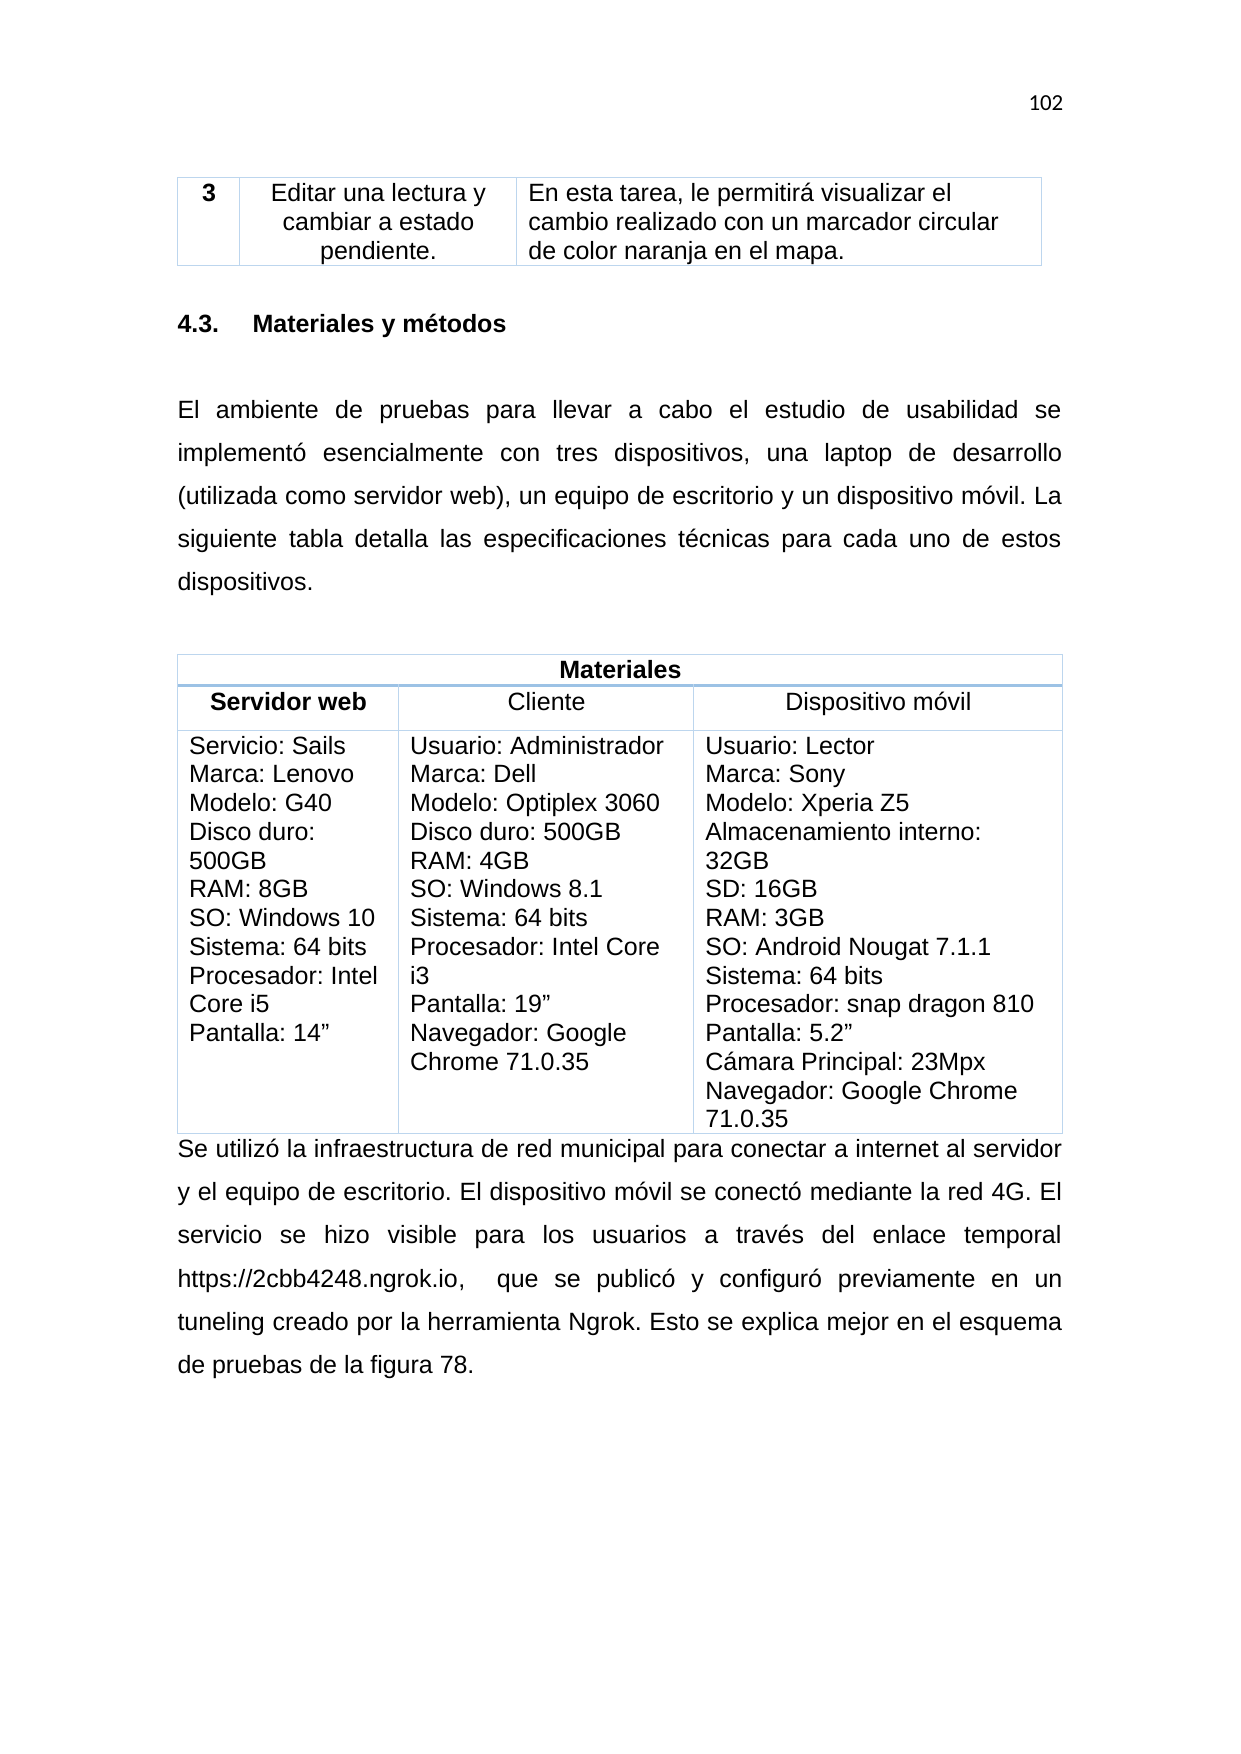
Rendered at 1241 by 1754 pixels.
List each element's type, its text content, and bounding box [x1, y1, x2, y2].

table_cell Servidor web [178, 687, 398, 729]
table_cell En esta tarea, le permitirá visualizar el cambio realizado con un marcador circular de color naranja en el mapa. [517, 178, 1041, 264]
table_cell Usuario: Lector Marca: Sony Modelo: Xperia Z5 Almacenamiento interno: 32GB SD: 16GB RAM: 3GB SO: Android Nougat 7.1.1 Sistema: 64 bits Procesador: snap dragon 810 Pantalla: 5.2” Cámara Principal: 23Mpx Navegador: Google Chrome 71.0.35 [694, 731, 1062, 1133]
table_header Materiales [178, 655, 1062, 683]
subtitle El ambiente de pruebas para llevar a cabo el estudio de usabilidad se implementó esencialmente con tres dispositivos, una laptop de desarrollo (utilizada como servidor web), un equipo de escritorio y un dispositivo móvil. La siguiente tabla detalla las especificaciones técnicas para cada uno de estos dispositivos. [177, 395, 1063, 596]
table_cell Cliente [399, 687, 693, 729]
table_cell Dispositivo móvil [694, 687, 1062, 729]
table_cell Usuario: Administrador Marca: Dell Modelo: Optiplex 3060 Disco duro: 500GB RAM: 4GB SO: Windows 8.1 Sistema: 64 bits Procesador: Intel Core i3 Pantalla: 19” Navegador: Google Chrome 71.0.35 [399, 731, 693, 1133]
subtitle Se utilizó la infraestructura de red municipal para conectar a internet al servidor y el equipo de escritorio. El dispositivo móvil se conectó mediante la red 4G. El servicio se hizo visible para los usuarios a través del enlace temporal https://2cbb4248.ngrok.io, que se publicó y configuró previamente en un tuneling creado por la herramienta Ngrok. Esto se explica mejor en el esquema de pruebas de la figura 78. [177, 1134, 1063, 1378]
table_cell 3 [178, 178, 239, 264]
table_cell Editar una lectura y cambiar a estado pendiente. [240, 178, 516, 264]
table_cell Servicio: Sails Marca: Lenovo Modelo: G40 Disco duro: 500GB RAM: 8GB SO: Windows 10 Sistema: 64 bits Procesador: Intel Core i5 Pantalla: 14” [178, 731, 398, 1133]
subtitle Materiales y métodos [177, 309, 1063, 337]
